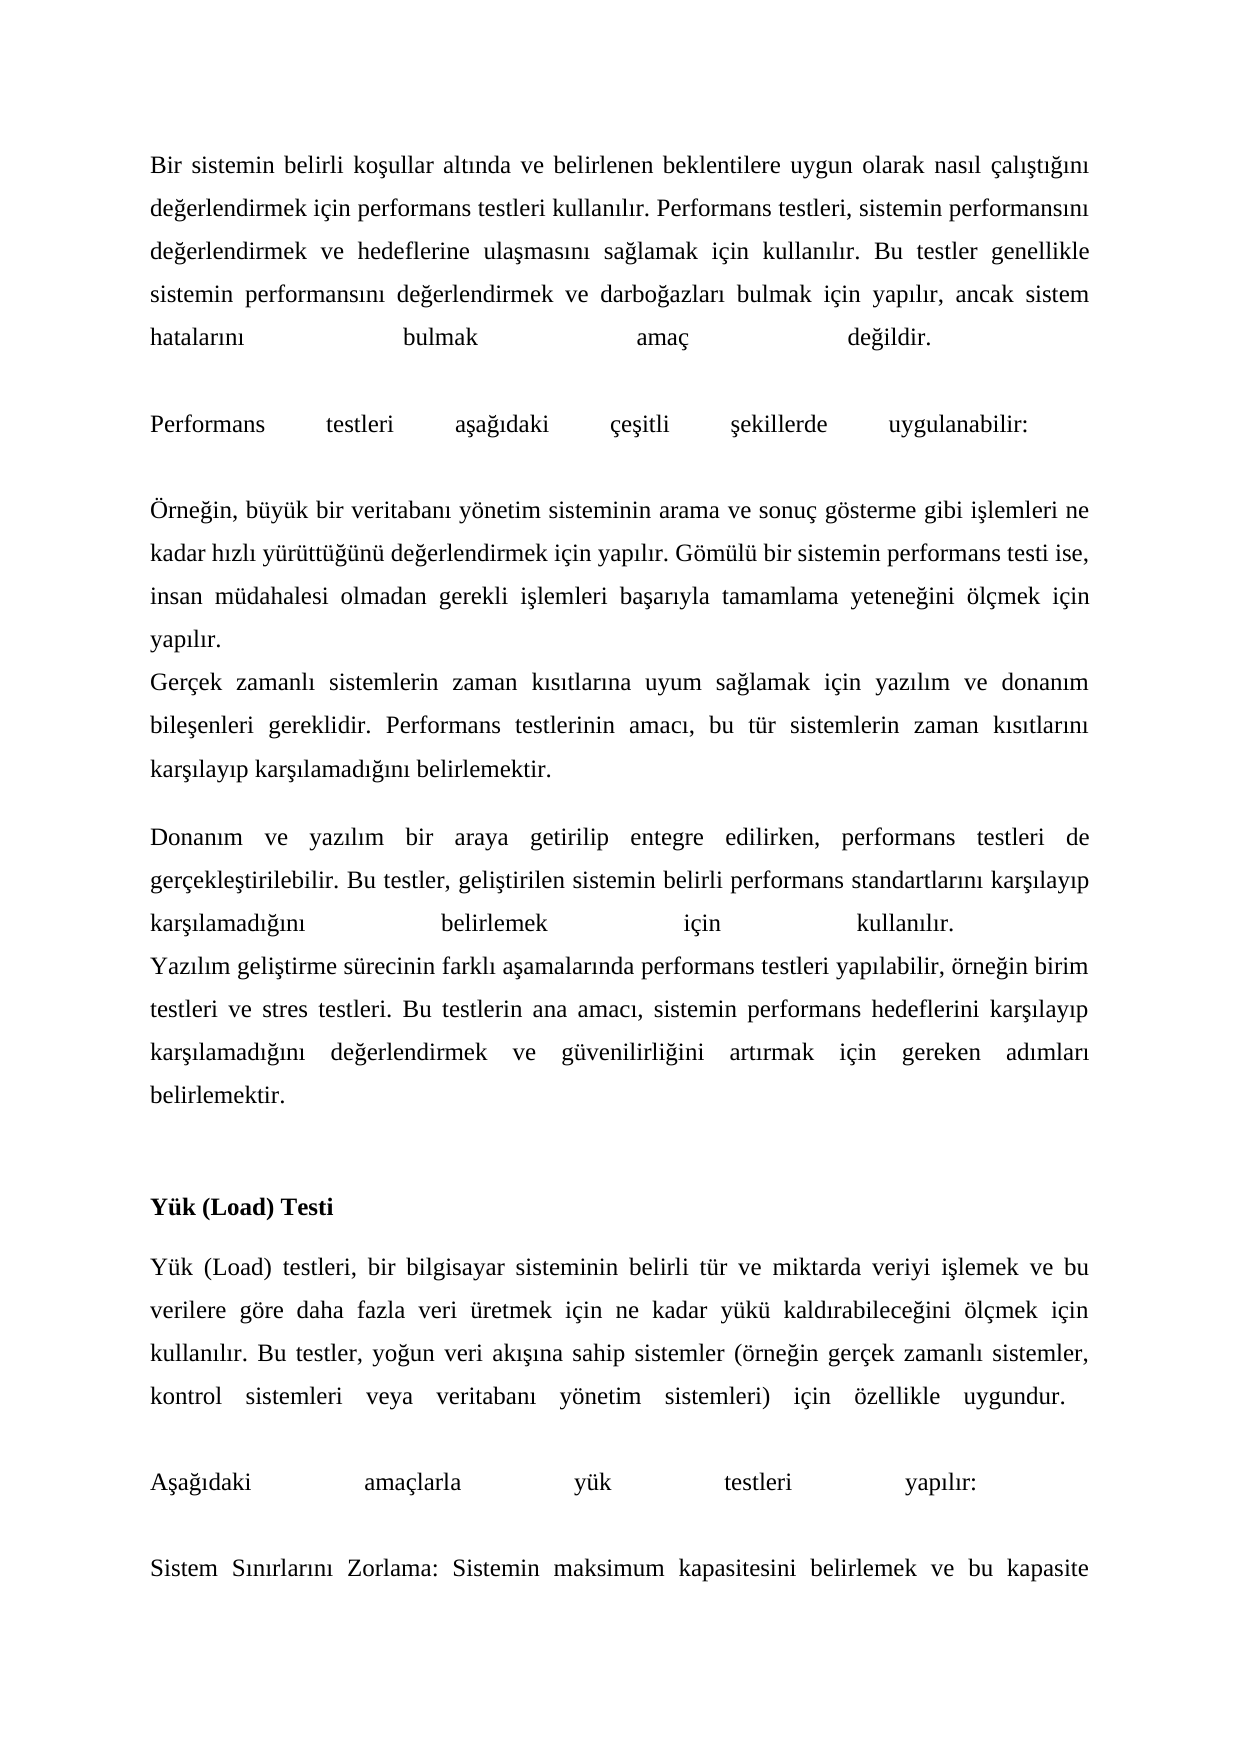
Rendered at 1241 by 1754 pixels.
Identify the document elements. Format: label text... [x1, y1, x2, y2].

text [150, 1252, 1090, 1582]
text Yük (Load) Testi [150, 1149, 1090, 1221]
text Donanım ve yazılım bir araya getirilip entegre edilirken, performans testleri de gerçekleştirilebilir. Bu testler, geliştirilen sistemin belirli performans standartlarını karşılayıp karşılamadığını belirlemek için kullanılır. Yazılım geliştirme sürecinin farklı aşamalarında performans testleri yapılabilir, örneğin birim testleri ve stres testleri. Bu testlerin ana amacı, sistemin performans hedeflerini karşılayıp karşılamadığını değerlendirmek ve güvenilirliğini artırmak için gereken adımları belirlemektir. [150, 822, 1090, 1109]
text Bir sistemin belirli koşullar altında ve belirlenen beklentilere uygun olarak nasıl çalıştığını değerlendirmek için performans testleri kullanılır. Performans testleri, sistemin performansını değerlendirmek ve hedeflerine ulaşmasını sağlamak için kullanılır. Bu testler genellikle sistemin performansını değerlendirmek ve darboğazları bulmak için yapılır, ancak sistem hatalarını bulmak amaç değildir. Performans testleri aşağıdaki çeşitli şekillerde uygulanabilir: Örneğin, büyük bir veritabanı yönetim sisteminin arama ve sonuç gösterme gibi işlemleri ne kadar hızlı yürüttüğünü değerlendirmek için yapılır. Gömülü bir sistemin performans testi ise, insan müdahalesi olmadan gerekli işlemleri başarıyla tamamlama yeteneğini ölçmek için yapılır. Gerçek zamanlı sistemlerin zaman kısıtlarına uyum sağlamak için yazılım ve donanım bileşenleri gereklidir. Performans testlerinin amacı, bu tür sistemlerin zaman kısıtlarını karşılayıp karşılamadığını belirlemektir. [150, 150, 1090, 782]
